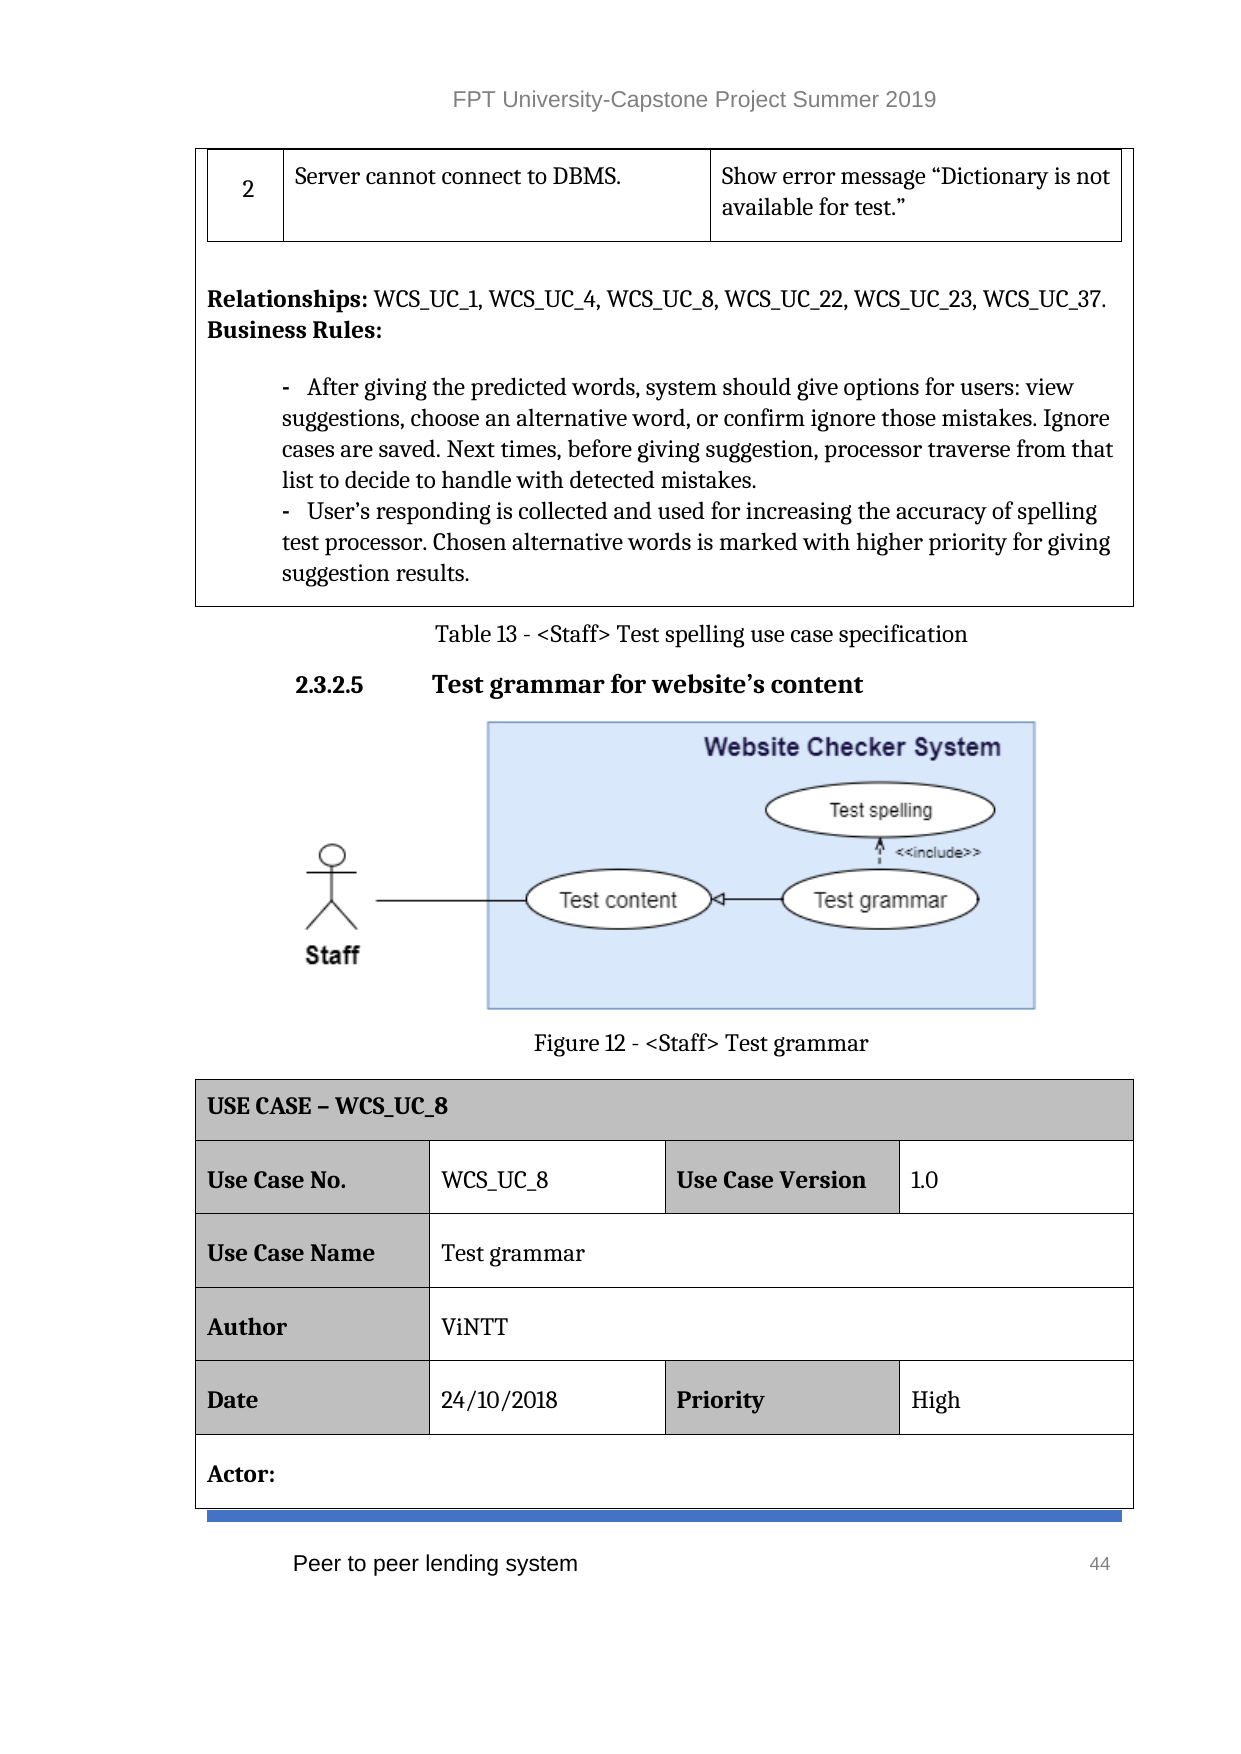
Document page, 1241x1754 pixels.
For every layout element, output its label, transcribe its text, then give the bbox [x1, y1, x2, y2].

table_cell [196, 149, 1133, 606]
table_cell Test grammar [430, 1214, 1133, 1287]
table_cell High [900, 1361, 1133, 1434]
table_cell Use Case Name [196, 1214, 429, 1287]
table_cell WCS_UC_8 [430, 1141, 665, 1213]
table_cell Author [196, 1288, 429, 1360]
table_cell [196, 1435, 1133, 1507]
text Figure 12 - <Staff> Test grammar [207, 1029, 1122, 1058]
table_cell Priority [666, 1361, 899, 1434]
table_cell 1.0 [900, 1141, 1133, 1213]
list Test grammar for website’s content [295, 669, 1122, 701]
table_cell ViNTT [430, 1288, 1133, 1360]
text Table 13 - <Staff> Test spelling use case specification [207, 620, 1122, 648]
table_cell 24/10/2018 [430, 1361, 665, 1434]
table_cell Use Case Version [666, 1141, 899, 1213]
table_header USE CASE – WCS_UC_8 [196, 1080, 1133, 1140]
picture [288, 717, 1041, 1013]
table_cell Use Case No. [196, 1141, 429, 1213]
table_cell Date [196, 1361, 429, 1434]
